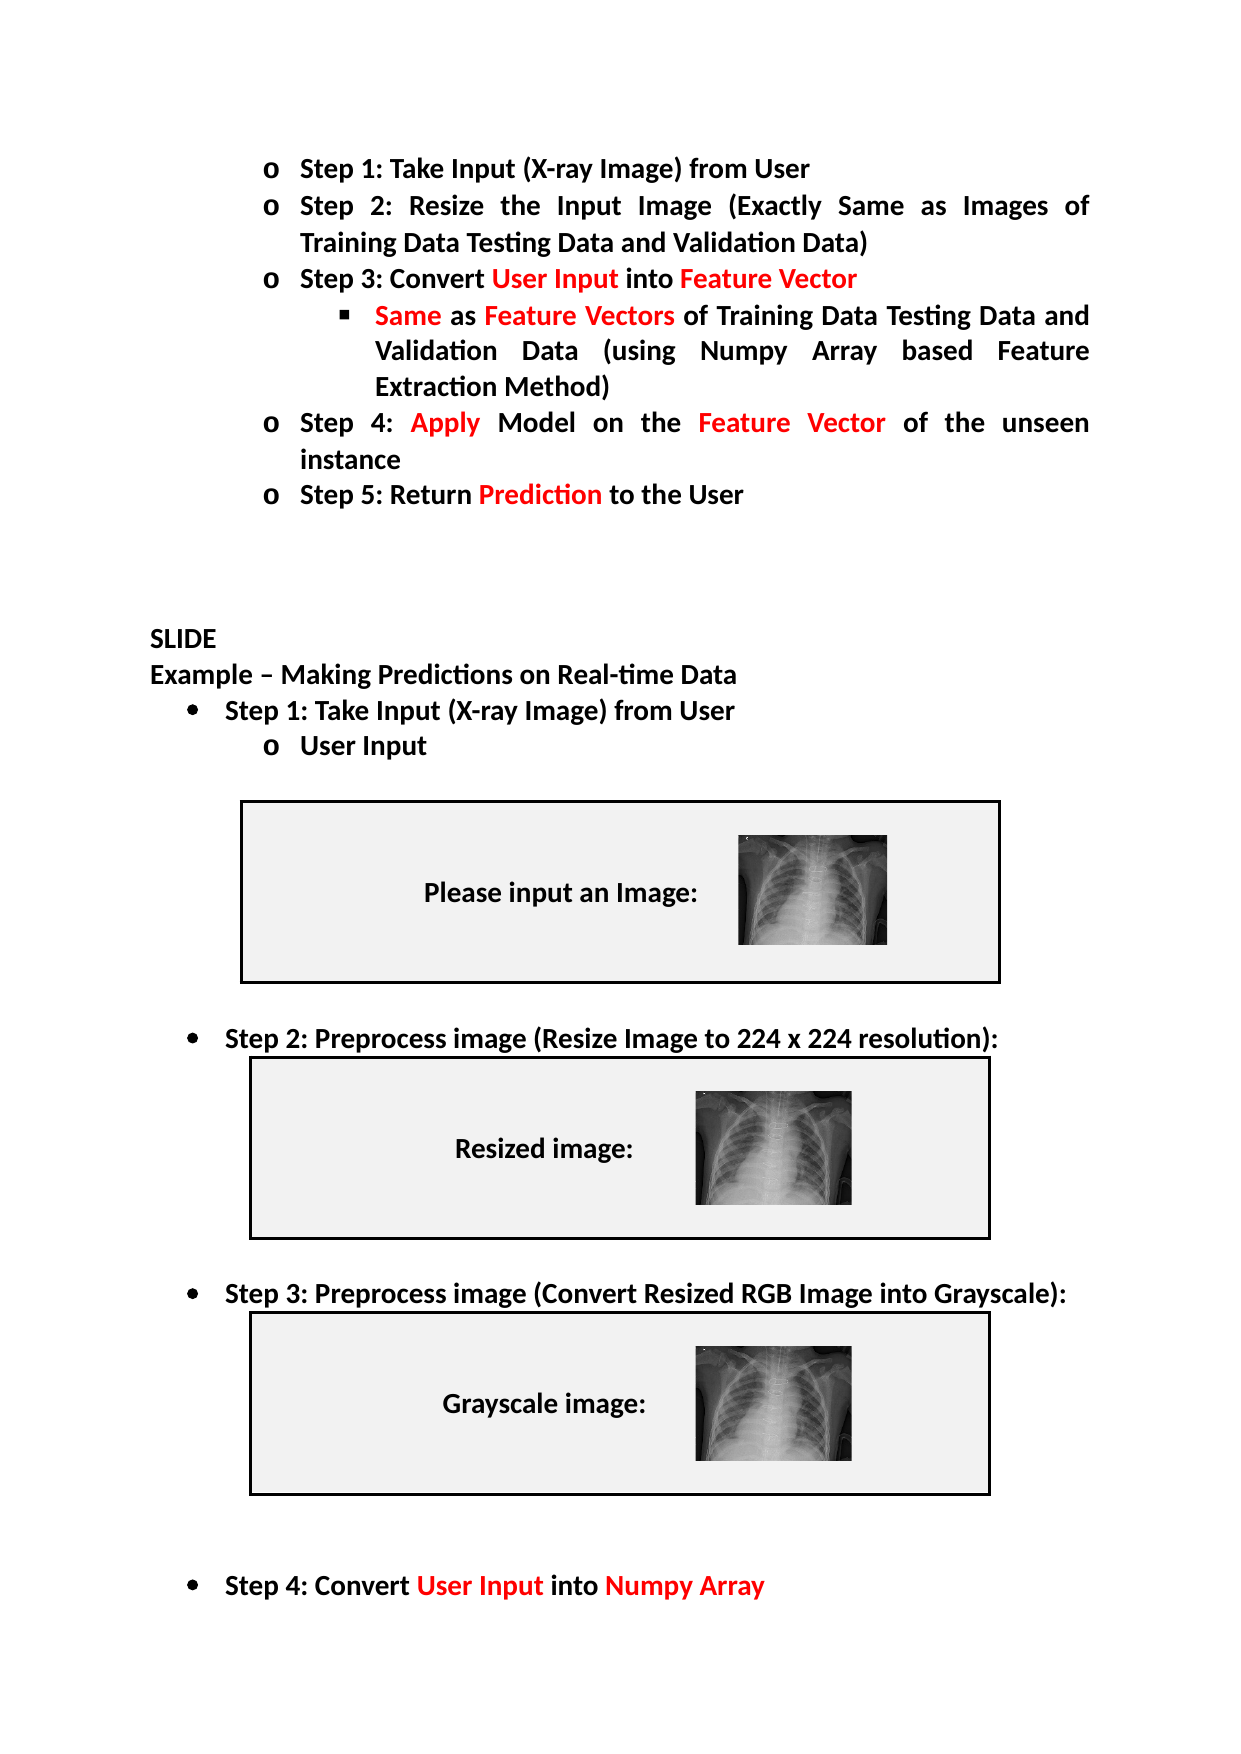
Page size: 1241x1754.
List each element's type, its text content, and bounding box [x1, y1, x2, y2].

picture [695, 1346, 852, 1461]
list Step 3: Convert User Input into Feature Vector [262, 260, 1090, 297]
picture [738, 835, 888, 945]
text SLIDE [150, 620, 1090, 656]
list Step 2: Preprocess image (Resize Image to 224 x 224 resolution): [187, 1020, 1090, 1056]
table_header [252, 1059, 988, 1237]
list User Input [262, 727, 1090, 764]
list Step 4: Apply Model on the Feature Vector of the unseen instance [262, 404, 1090, 476]
list Step 4: Convert User Input into Numpy Array [187, 1567, 1090, 1602]
list Step 1: Take Input (X-ray Image) from User [187, 692, 1090, 727]
list Same as Feature Vectors of Training Data Testing Data and Validation Data (using Numpy Array based Feature Extraction Method) [337, 297, 1090, 404]
list Step 2: Resize the Input Image (Exactly Same as Images of Training Data Testing Data and Validation Data) [262, 187, 1090, 260]
picture [695, 1091, 852, 1205]
text Example – Making Predictions on Real-time Data [150, 656, 1090, 692]
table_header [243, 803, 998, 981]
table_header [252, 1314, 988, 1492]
list Step 1: Take Input (X-ray Image) from User [262, 150, 1090, 187]
list Step 5: Return Prediction to the User [262, 476, 1090, 513]
list Step 3: Preprocess image (Convert Resized RGB Image into Grayscale): [187, 1276, 1090, 1311]
